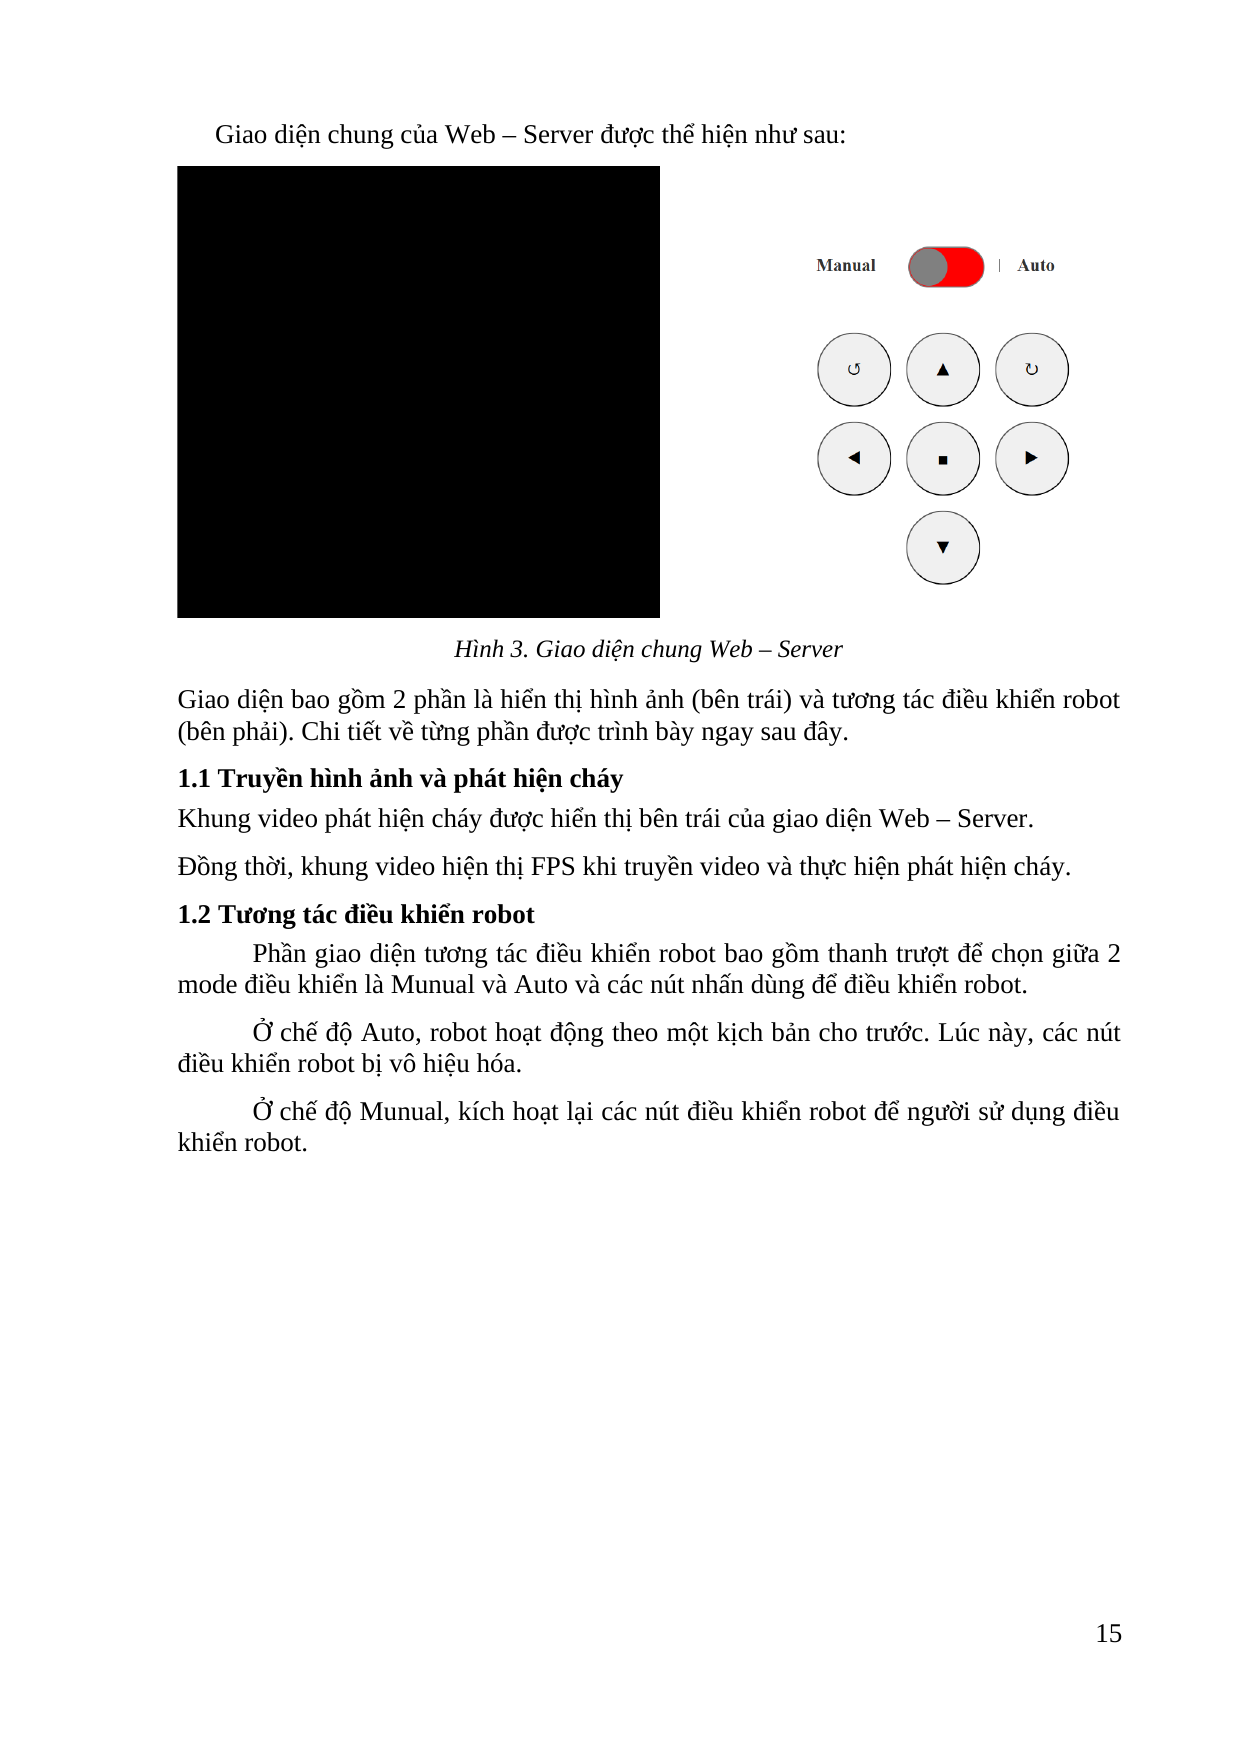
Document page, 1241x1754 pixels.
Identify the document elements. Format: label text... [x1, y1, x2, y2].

text Hình 3. Giao diện chung Web – Server [177, 634, 1122, 663]
text Đồng thời, khung video hiện thị FPS khi truyền video và thực hiện phát hiện cháy. [177, 850, 1122, 881]
picture [177, 166, 1123, 618]
text Giao diện bao gồm 2 phần là hiển thị hình ảnh (bên trái) và tương tác điều khiển robot (bên phải). Chi tiết về từng phần được trình bày ngay sau đây. [177, 684, 1122, 746]
subtitle 1.2 Tương tác điều khiển robot [177, 898, 1122, 929]
subtitle Truyền hình ảnh và phát hiện cháy [177, 763, 1122, 794]
text Giao diện chung của Web – Server được thể hiện như sau: [177, 118, 1122, 149]
text Ở chế độ Munual, kích hoạt lại các nút điều khiển robot để người sử dụng điều khiển robot. [177, 1095, 1122, 1157]
text Khung video phát hiện cháy được hiển thị bên trái của giao diện Web – Server. [177, 802, 1122, 833]
text Ở chế độ Auto, robot hoạt động theo một kịch bản cho trước. Lúc này, các nút điều khiển robot bị vô hiệu hóa. [177, 1016, 1122, 1078]
text Phần giao diện tương tác điều khiển robot bao gồm thanh trượt để chọn giữa 2 mode điều khiển là Munual và Auto và các nút nhấn dùng để điều khiển robot. [177, 937, 1122, 999]
